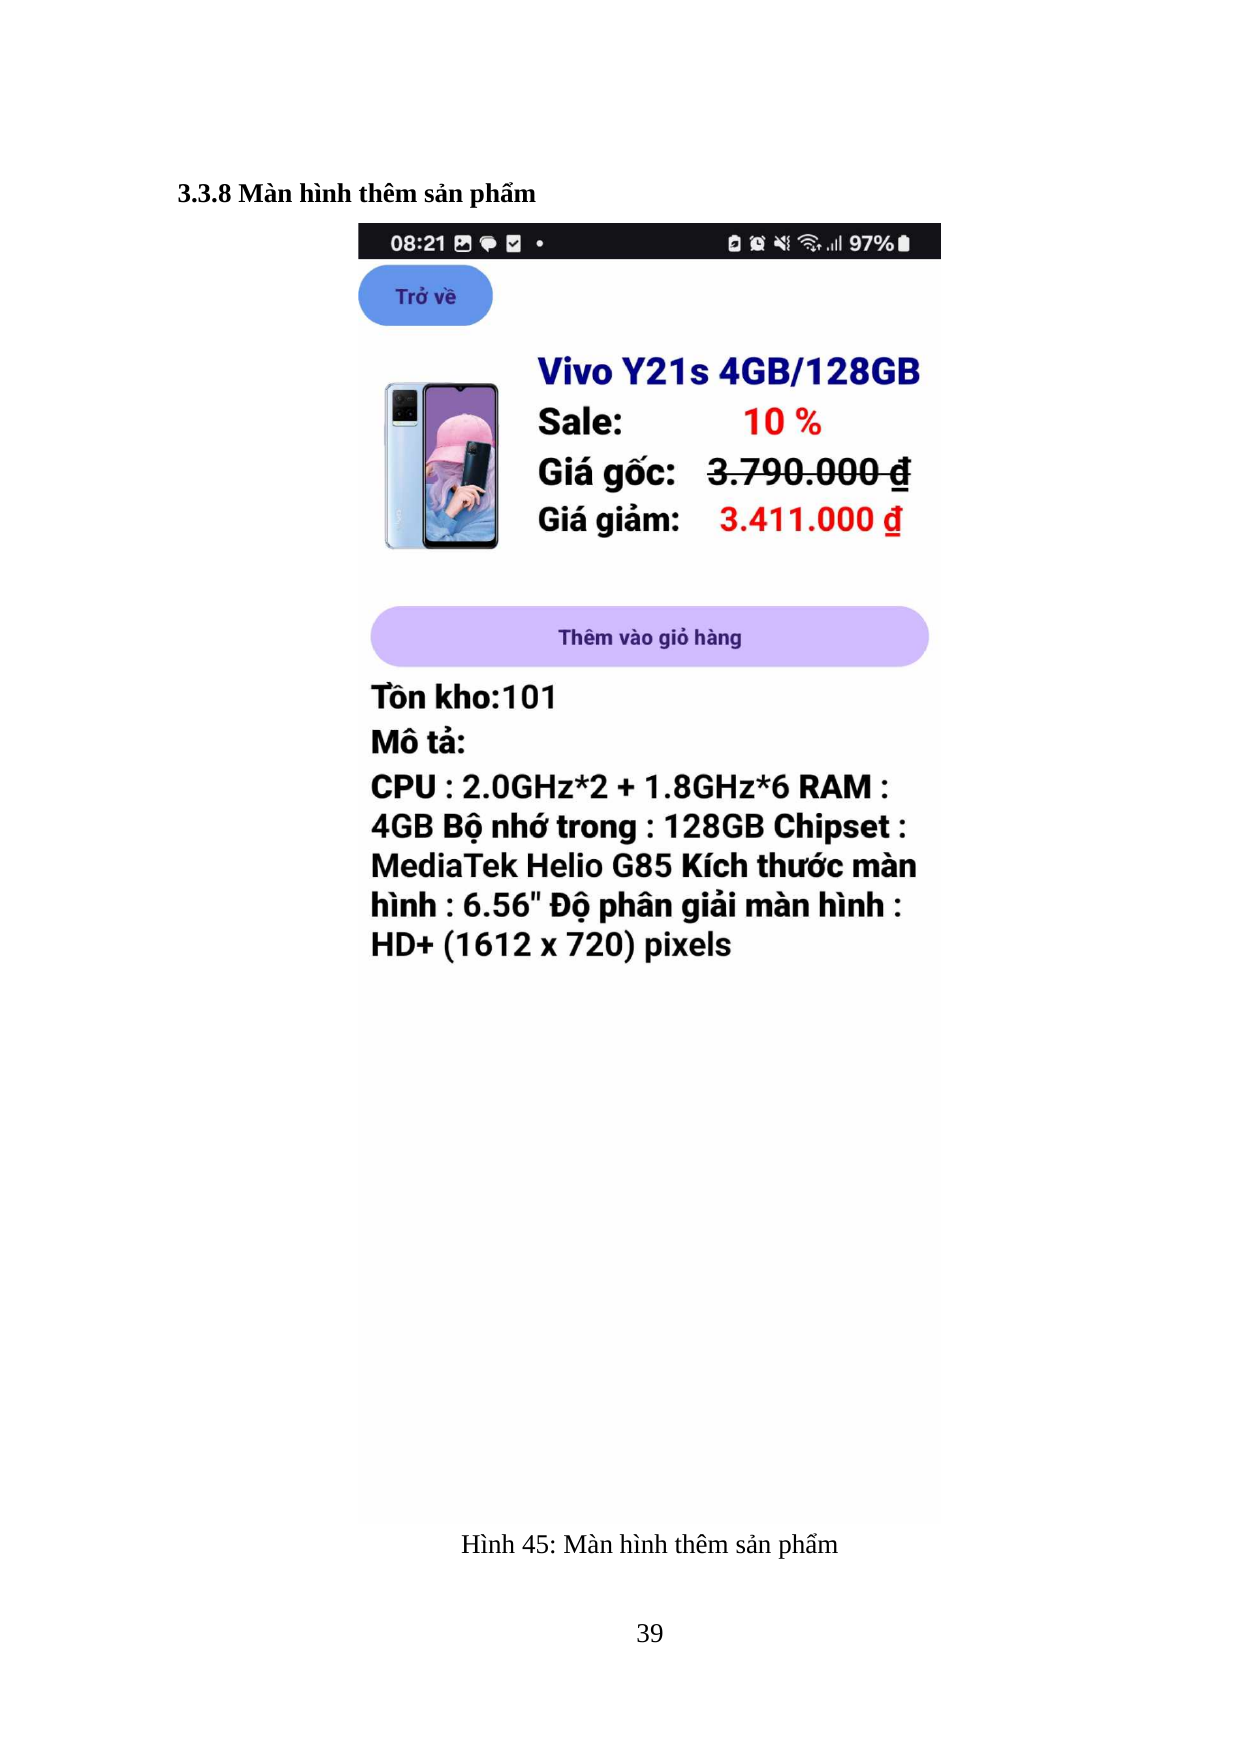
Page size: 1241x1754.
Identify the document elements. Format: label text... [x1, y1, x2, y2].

text Hình 45: Màn hình thêm sản phẩm [177, 1528, 1122, 1559]
picture [358, 223, 941, 1524]
subtitle 3.3.8 Màn hình thêm sản phẩm [177, 177, 1122, 208]
